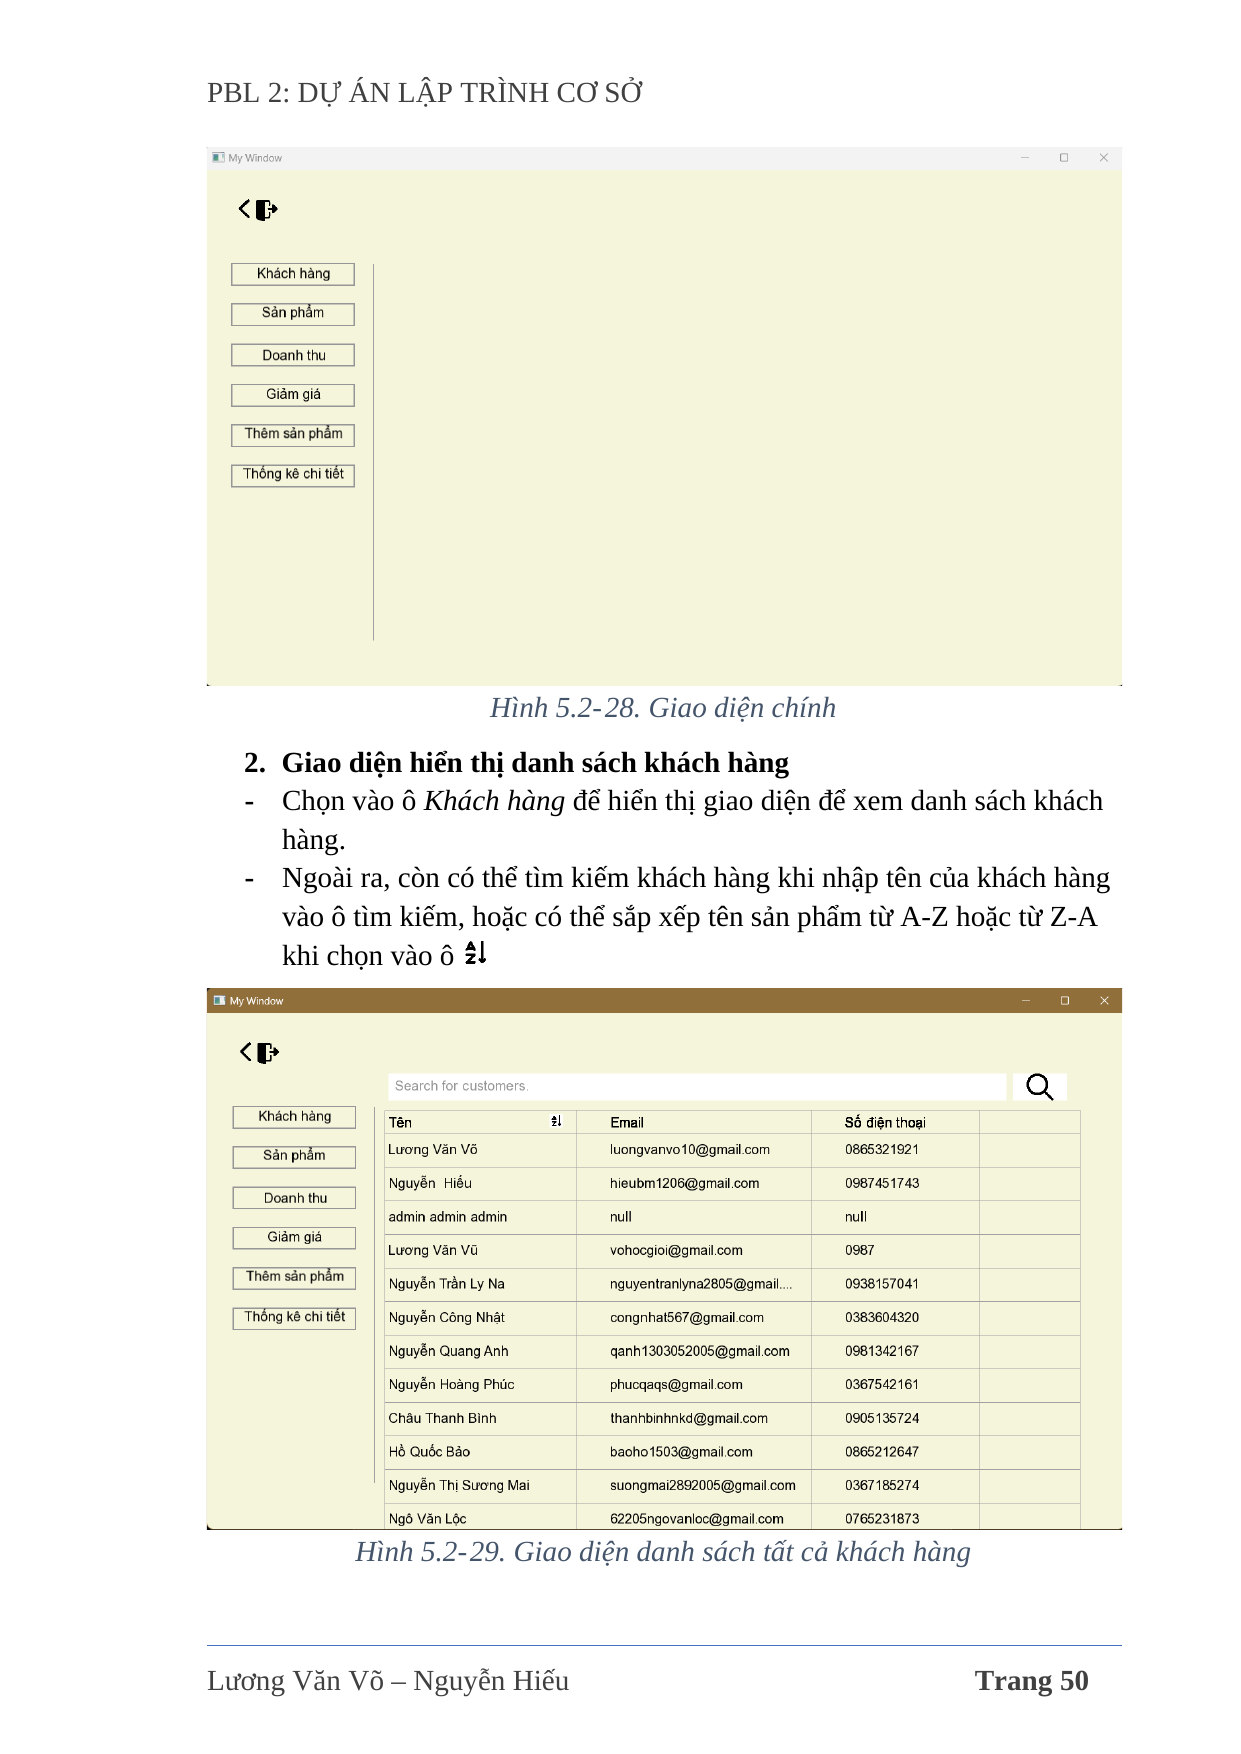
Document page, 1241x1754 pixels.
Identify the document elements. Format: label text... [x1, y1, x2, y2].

list Ngoài ra, còn có thể tìm kiếm khách hàng khi nhập tên của khách hàng vào ô tìm kiếm, hoặc có thể sắp xếp tên sản phẩm từ A-Z hoặc từ Z-A khi chọn vào ô [244, 861, 1122, 971]
list Giao diện hiển thị danh sách khách hàng [244, 745, 1122, 778]
picture [206, 147, 1123, 686]
list Chọn vào ô Khách hàng để hiển thị giao diện để xem danh sách khách hàng. [244, 783, 1122, 856]
picture [206, 988, 1123, 1530]
